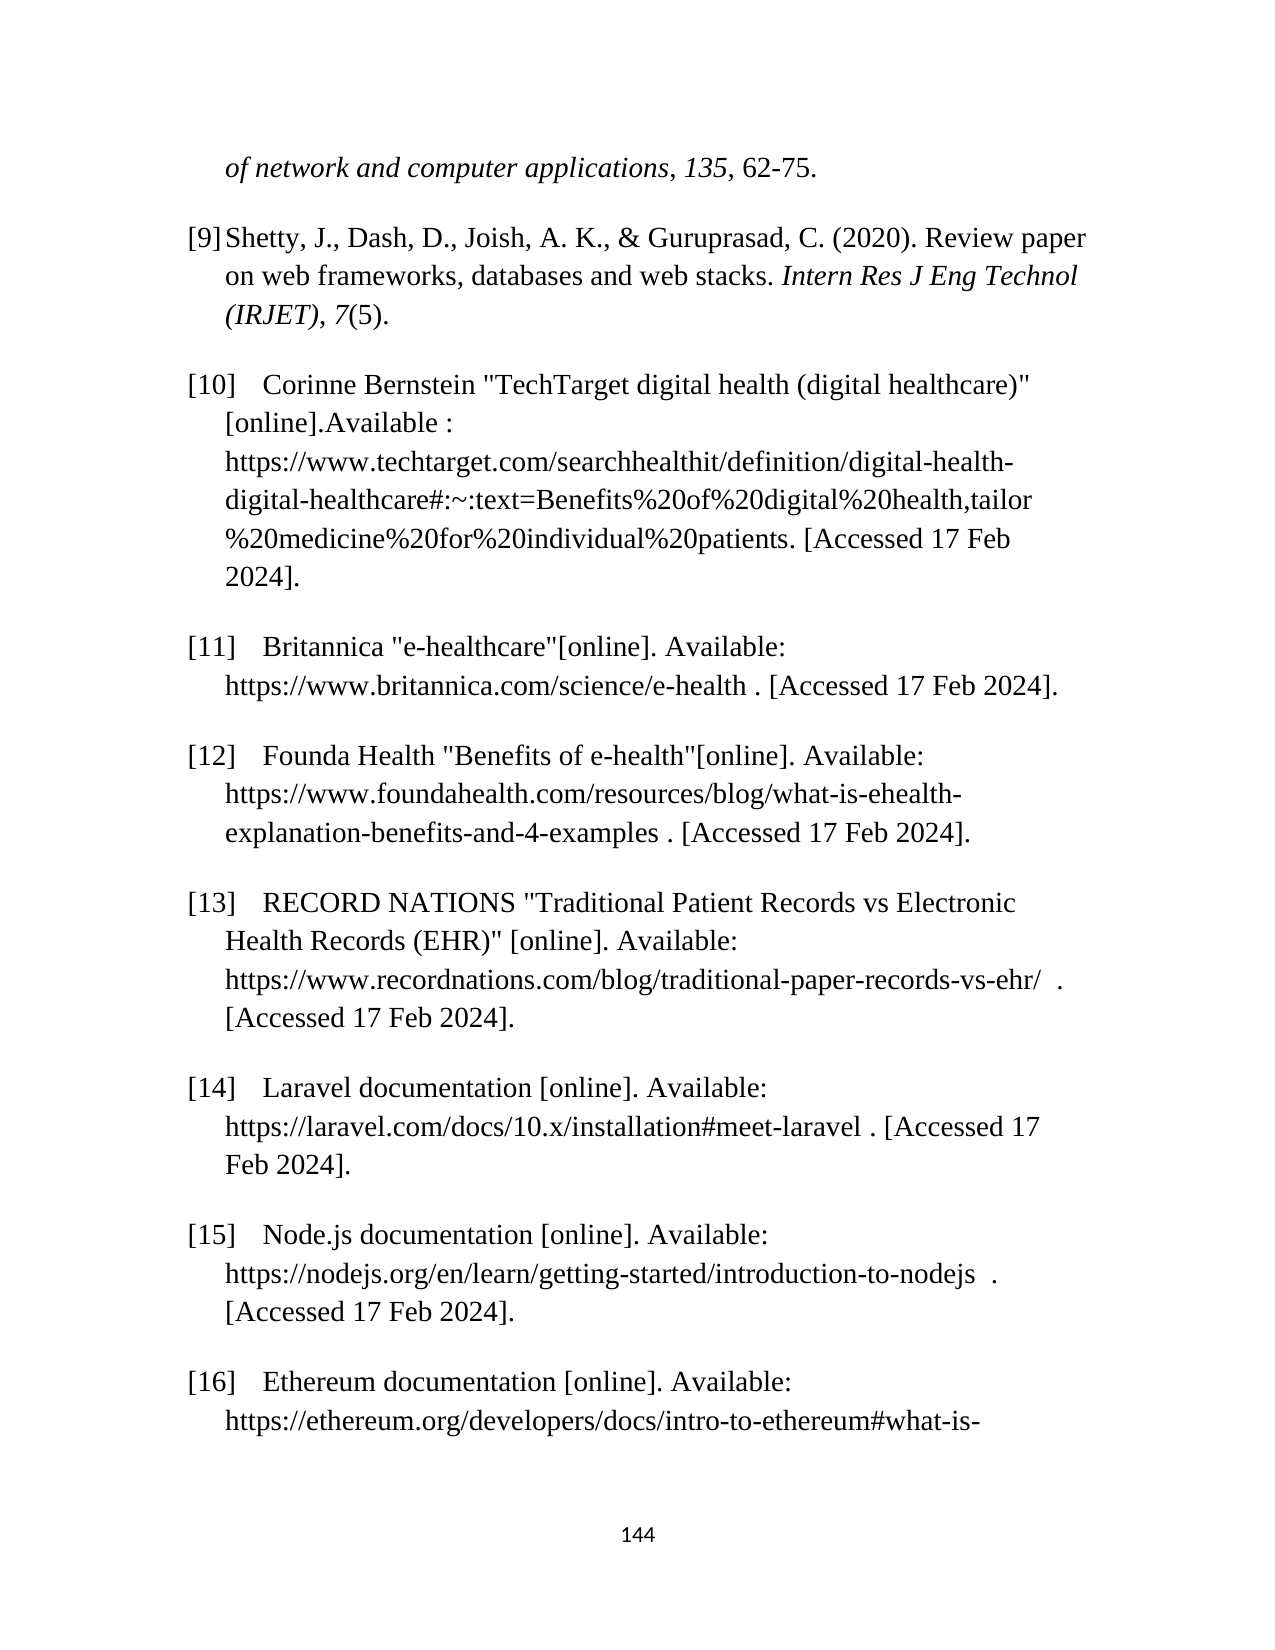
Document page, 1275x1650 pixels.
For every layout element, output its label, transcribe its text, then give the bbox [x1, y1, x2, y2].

list Founda Health "Benefits of e-health"[online]. Available: https://www.foundahealth.com/resources/blog/what-is-ehealth-explanation-benefits-and-4-examples . [Accessed 17 Feb 2024]. [187, 738, 1087, 881]
list Shetty, J., Dash, D., Joish, A. K., & Guruprasad, C. (2020). Review paper on web frameworks, databases and web stacks. Intern Res J Eng Technol (IRJET), 7(5).‏ [187, 220, 1087, 363]
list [187, 1364, 1087, 1436]
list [187, 150, 1087, 216]
list Laravel documentation [online]. Available: https://laravel.com/docs/10.x/installation#meet-laravel . [Accessed 17 Feb 2024]. [187, 1070, 1087, 1213]
list Node.js documentation [online]. Available: https://nodejs.org/en/learn/getting-started/introduction-to-nodejs . [Accessed 17 Feb 2024]. [187, 1217, 1087, 1360]
list Corinne Bernstein "TechTarget digital health (digital healthcare)" [online].Available : https://www.techtarget.com/searchhealthit/definition/digital-health-digital-healthcare#:~:text=Benefits%20of%20digital%20health,tailor%20medicine%20for%20individual%20patients. [Accessed 17 Feb 2024]. [187, 367, 1087, 625]
list RECORD NATIONS "Traditional Patient Records vs Electronic Health Records (EHR)" [online]. Available: https://www.recordnations.com/blog/traditional-paper-records-vs-ehr/ . [Accessed 17 Feb 2024]. [187, 885, 1087, 1066]
list Britannica "e-healthcare"[online]. Available: https://www.britannica.com/science/e-health . [Accessed 17 Feb 2024]. [187, 629, 1087, 734]
